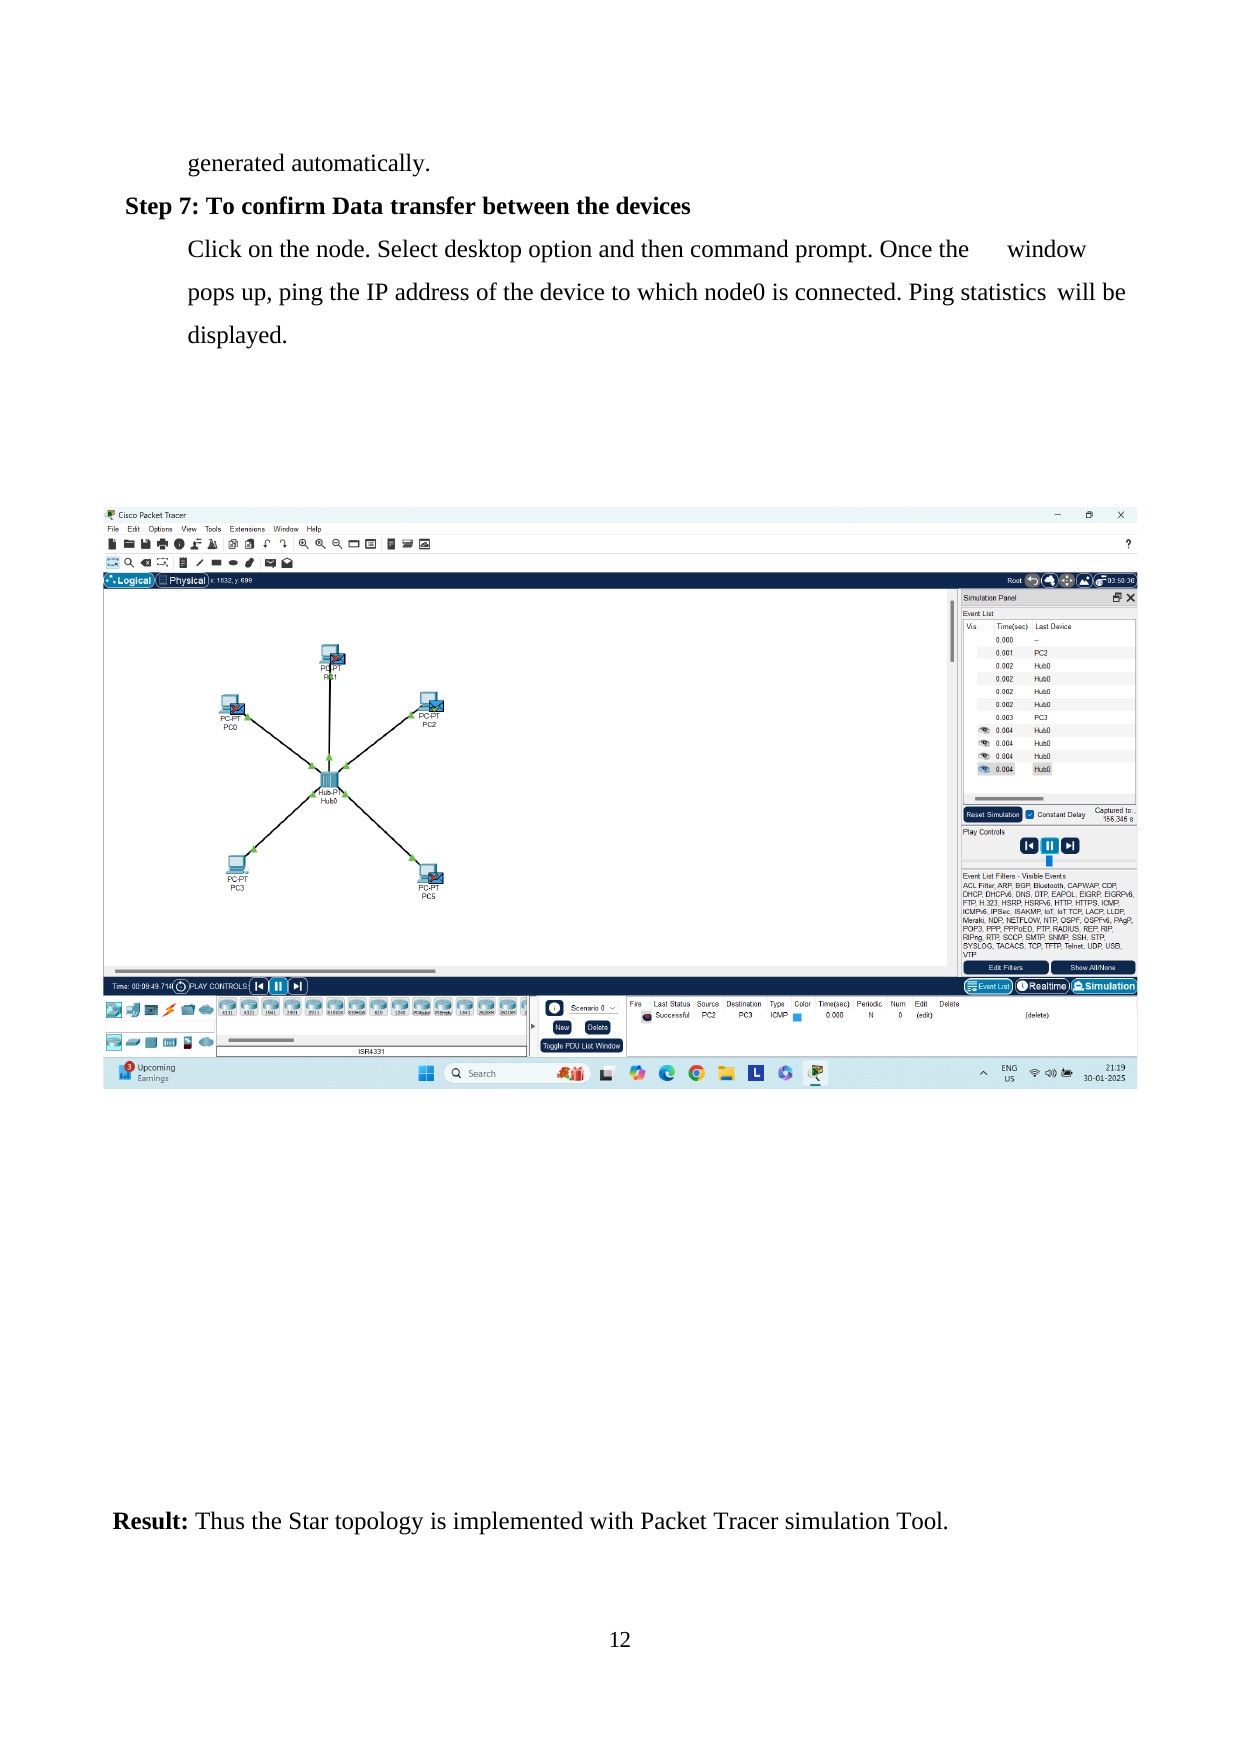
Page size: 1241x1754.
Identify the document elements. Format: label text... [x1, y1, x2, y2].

text generated automatically. [187, 148, 1137, 177]
text Result: Thus the Star topology is implemented with Packet Tracer simulation Tool. [112, 1506, 1137, 1535]
picture [1108, 983, 1116, 989]
picture [1074, 982, 1083, 990]
picture [103, 507, 1138, 1089]
text Click on the node. Select desktop option and then command prompt. Once the window pops up, ping the IP address of the device to which node0 is connected. Ping statistics will be displayed. [187, 234, 1128, 349]
text Step 7: To confirm Data transfer between the devices [125, 191, 1137, 220]
